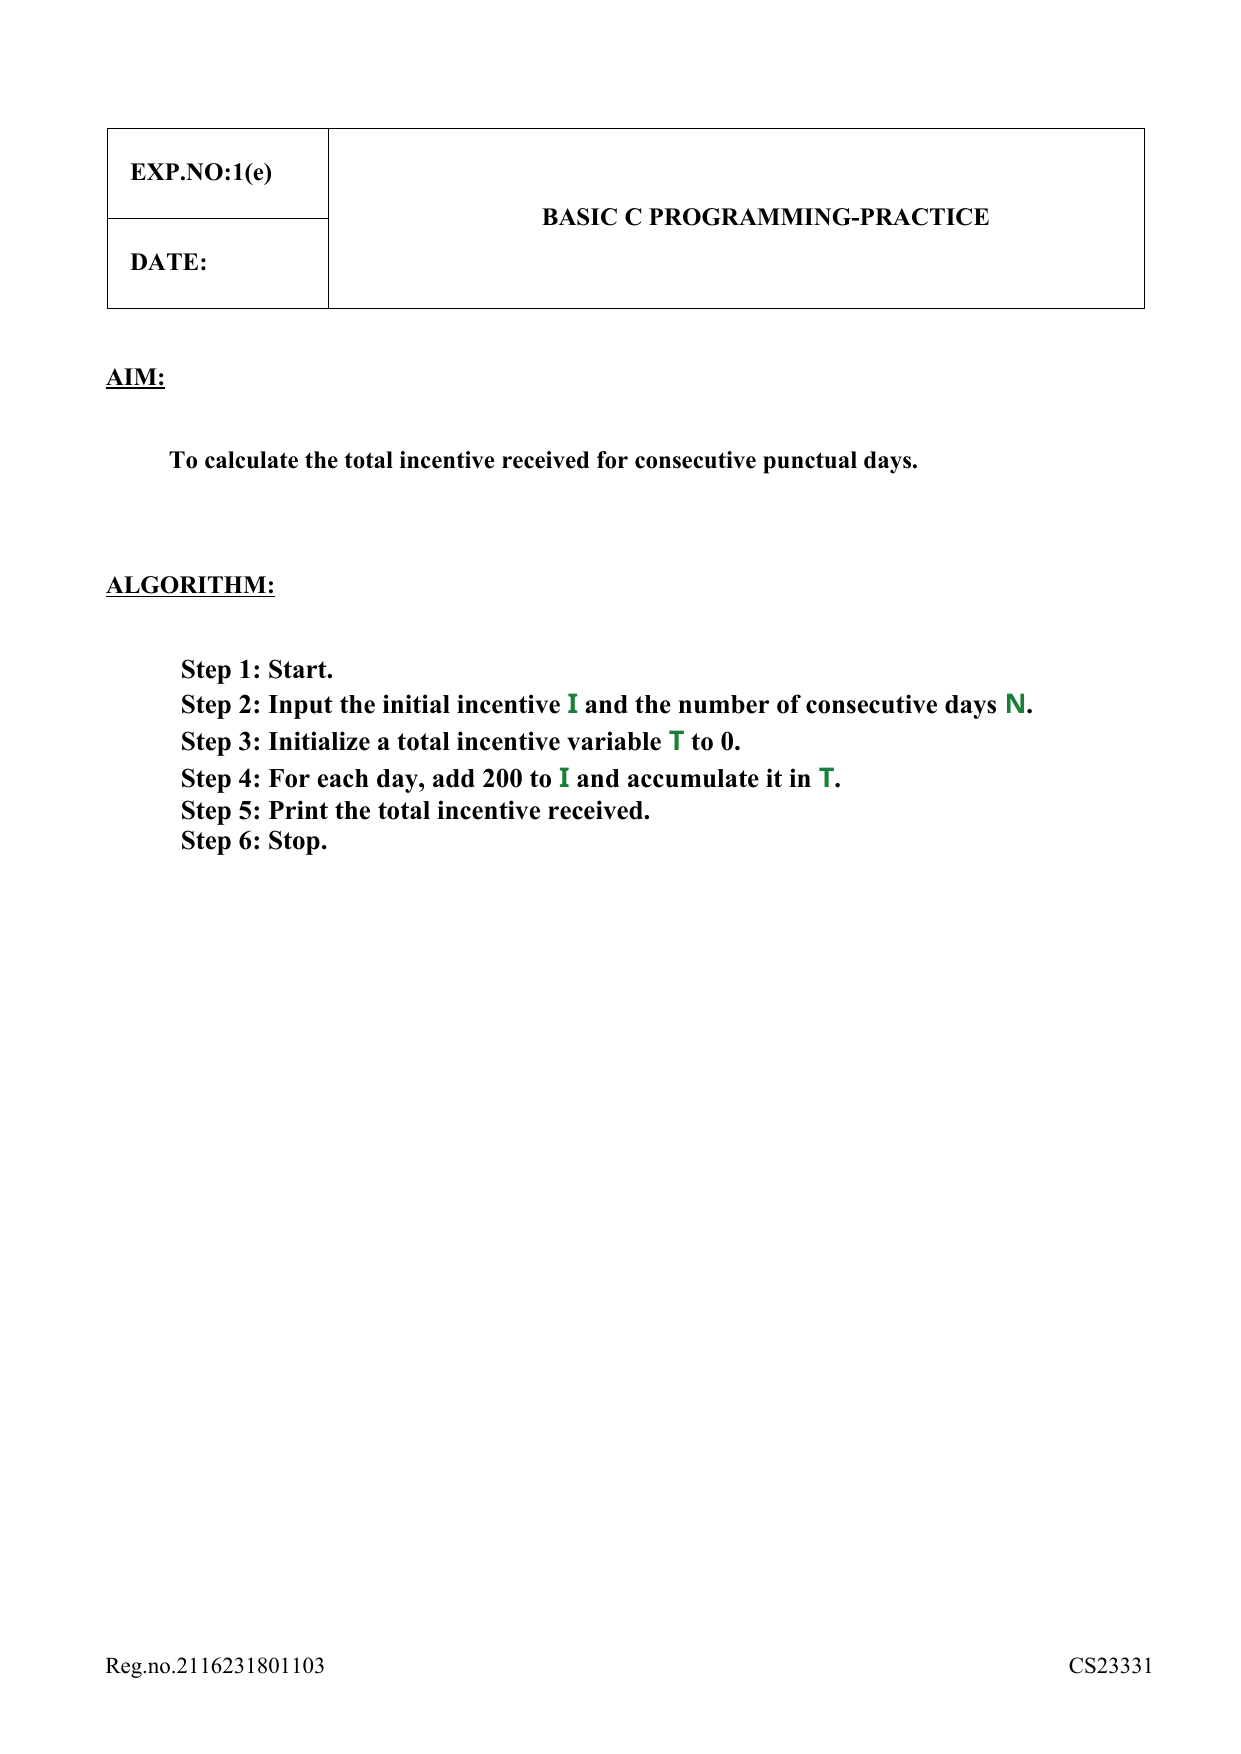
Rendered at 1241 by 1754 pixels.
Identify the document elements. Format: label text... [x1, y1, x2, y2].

text Step 2: Input the initial incentive I and the number of consecutive days N. [181, 685, 1155, 722]
table_header BASIC C PROGRAMMING-PRACTICE [329, 129, 1144, 308]
table_cell DATE: [108, 219, 328, 308]
text Step 1: Start. [181, 655, 1155, 685]
text Step 4: For each day, add 200 to I and accumulate it in T. [181, 758, 1155, 795]
text ALGORITHM: [106, 572, 1155, 599]
text Step 5: Print the total incentive received. [181, 795, 1155, 825]
text Step 3: Initialize a total incentive variable T to 0. [181, 722, 1155, 758]
text To calculate the total incentive received for consecutive punctual days. [94, 446, 1155, 474]
text Step 6: Stop. [181, 825, 1155, 855]
table_header EXP.NO:1(e) [108, 129, 328, 218]
text AIM: [106, 363, 1155, 391]
